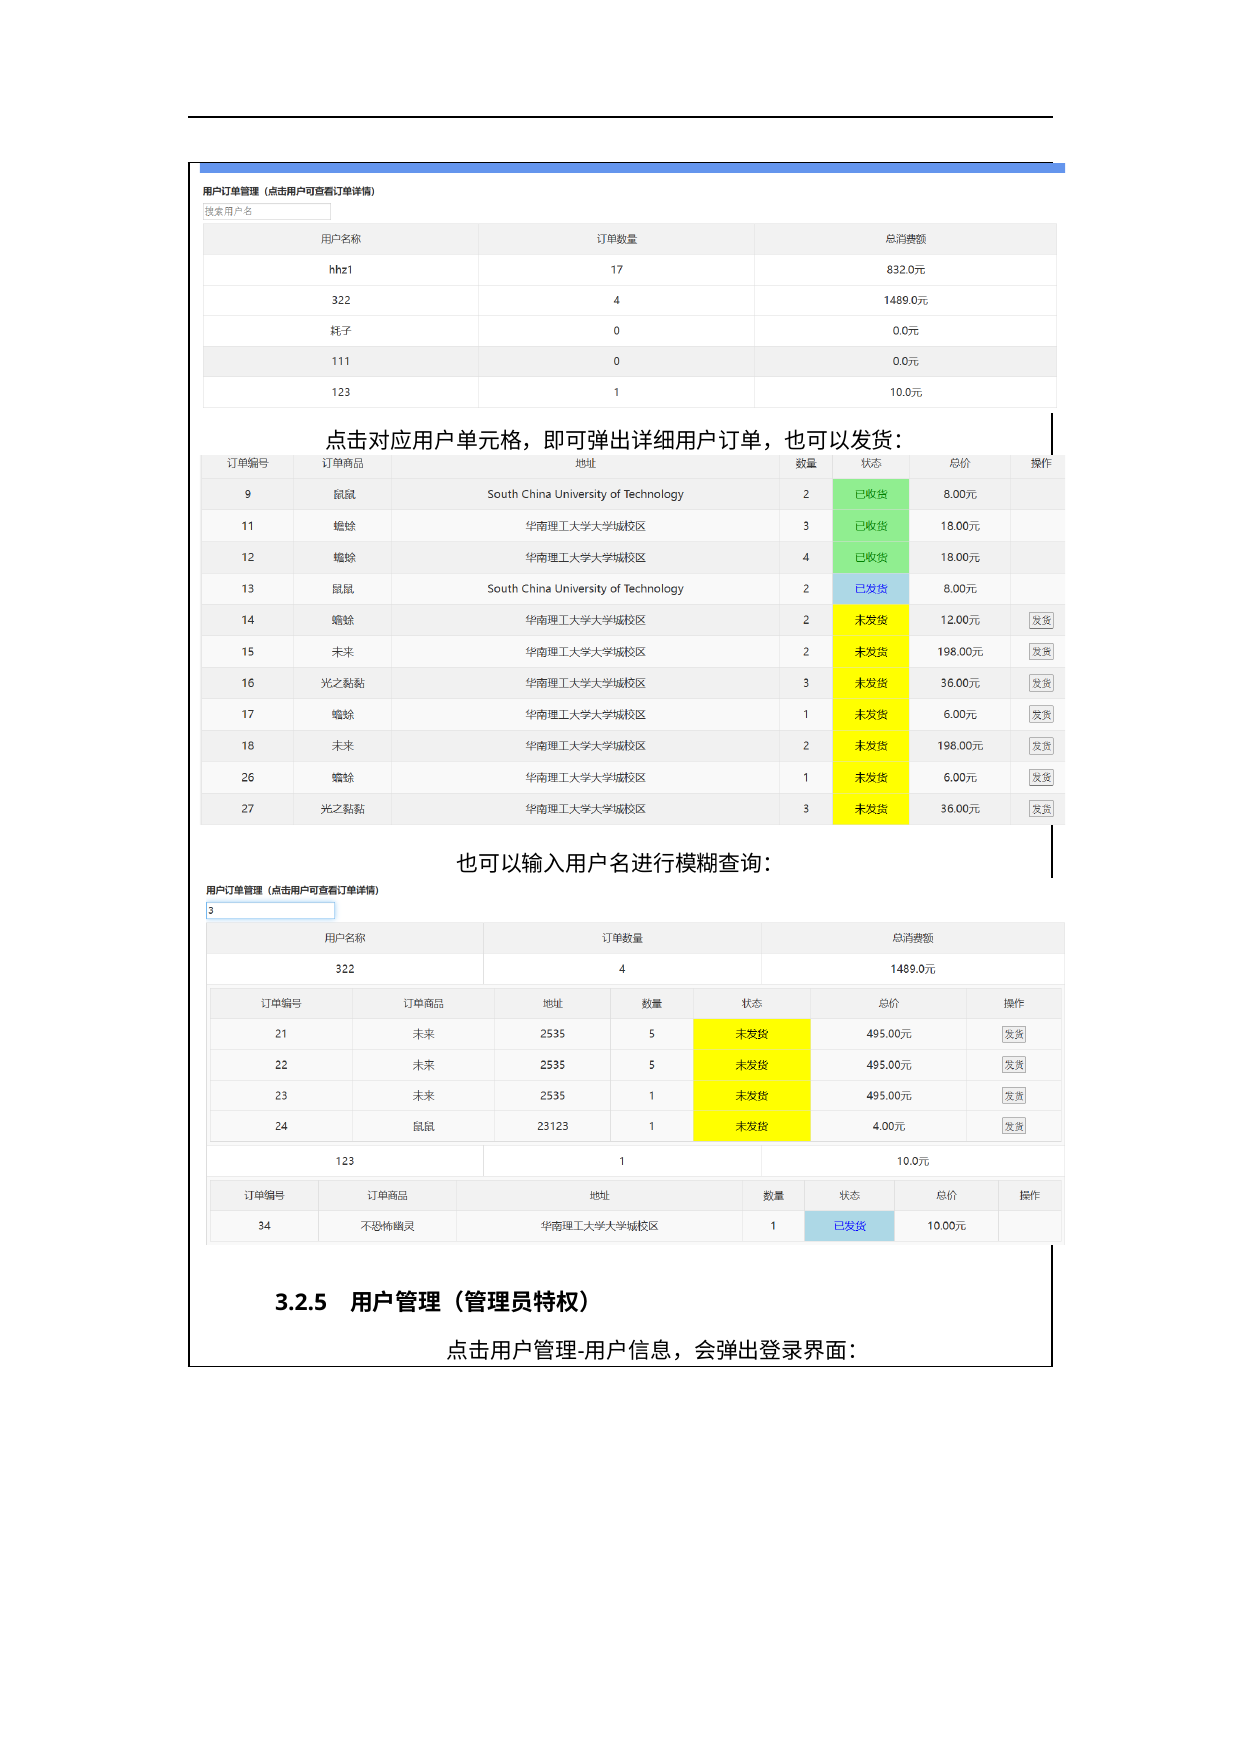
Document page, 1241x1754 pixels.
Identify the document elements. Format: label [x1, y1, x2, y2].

picture [199, 878, 1066, 1245]
picture [199, 163, 1066, 413]
picture [199, 455, 1066, 825]
table_cell [190, 163, 1051, 1366]
